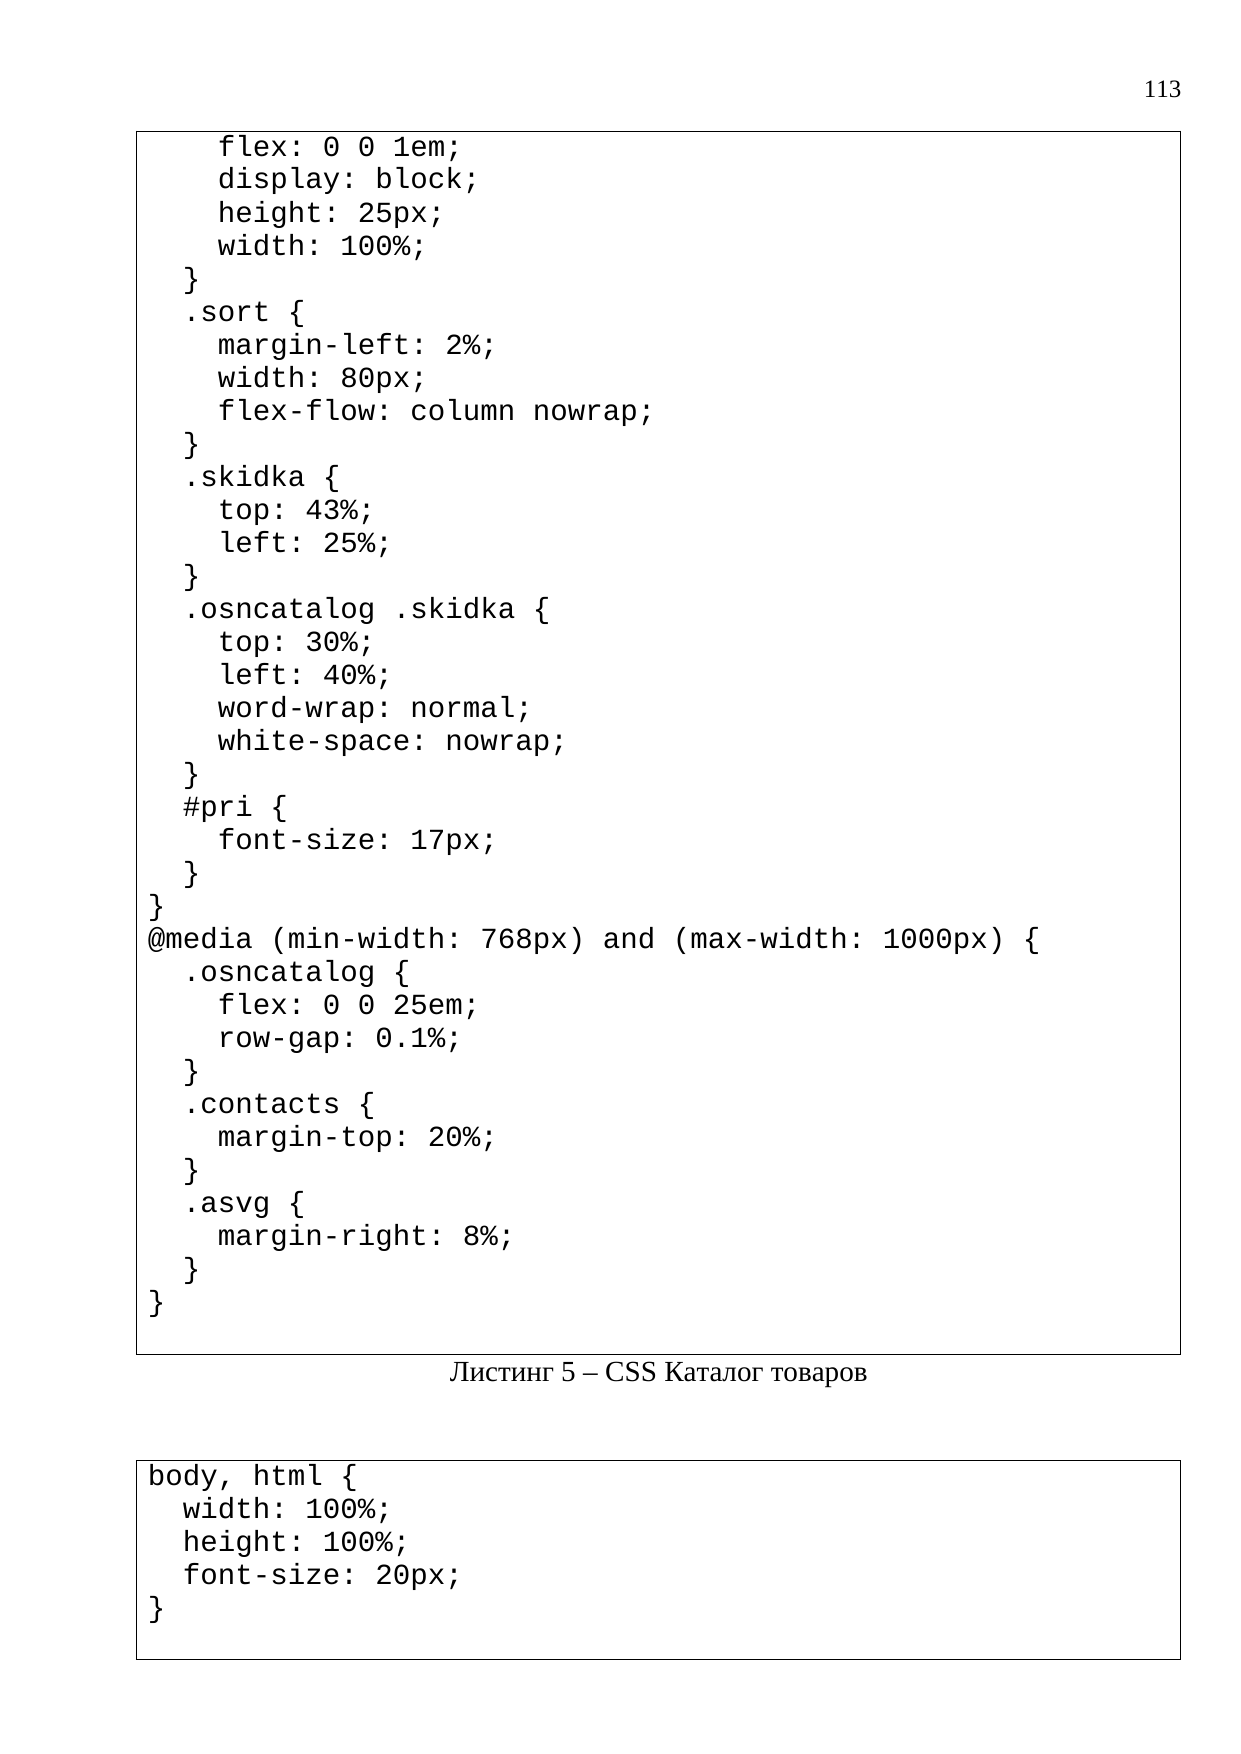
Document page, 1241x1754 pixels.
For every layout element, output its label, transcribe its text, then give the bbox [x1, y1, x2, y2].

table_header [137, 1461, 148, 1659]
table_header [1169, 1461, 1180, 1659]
text Листинг 5 – CSS Каталог товаров [136, 1355, 1181, 1388]
